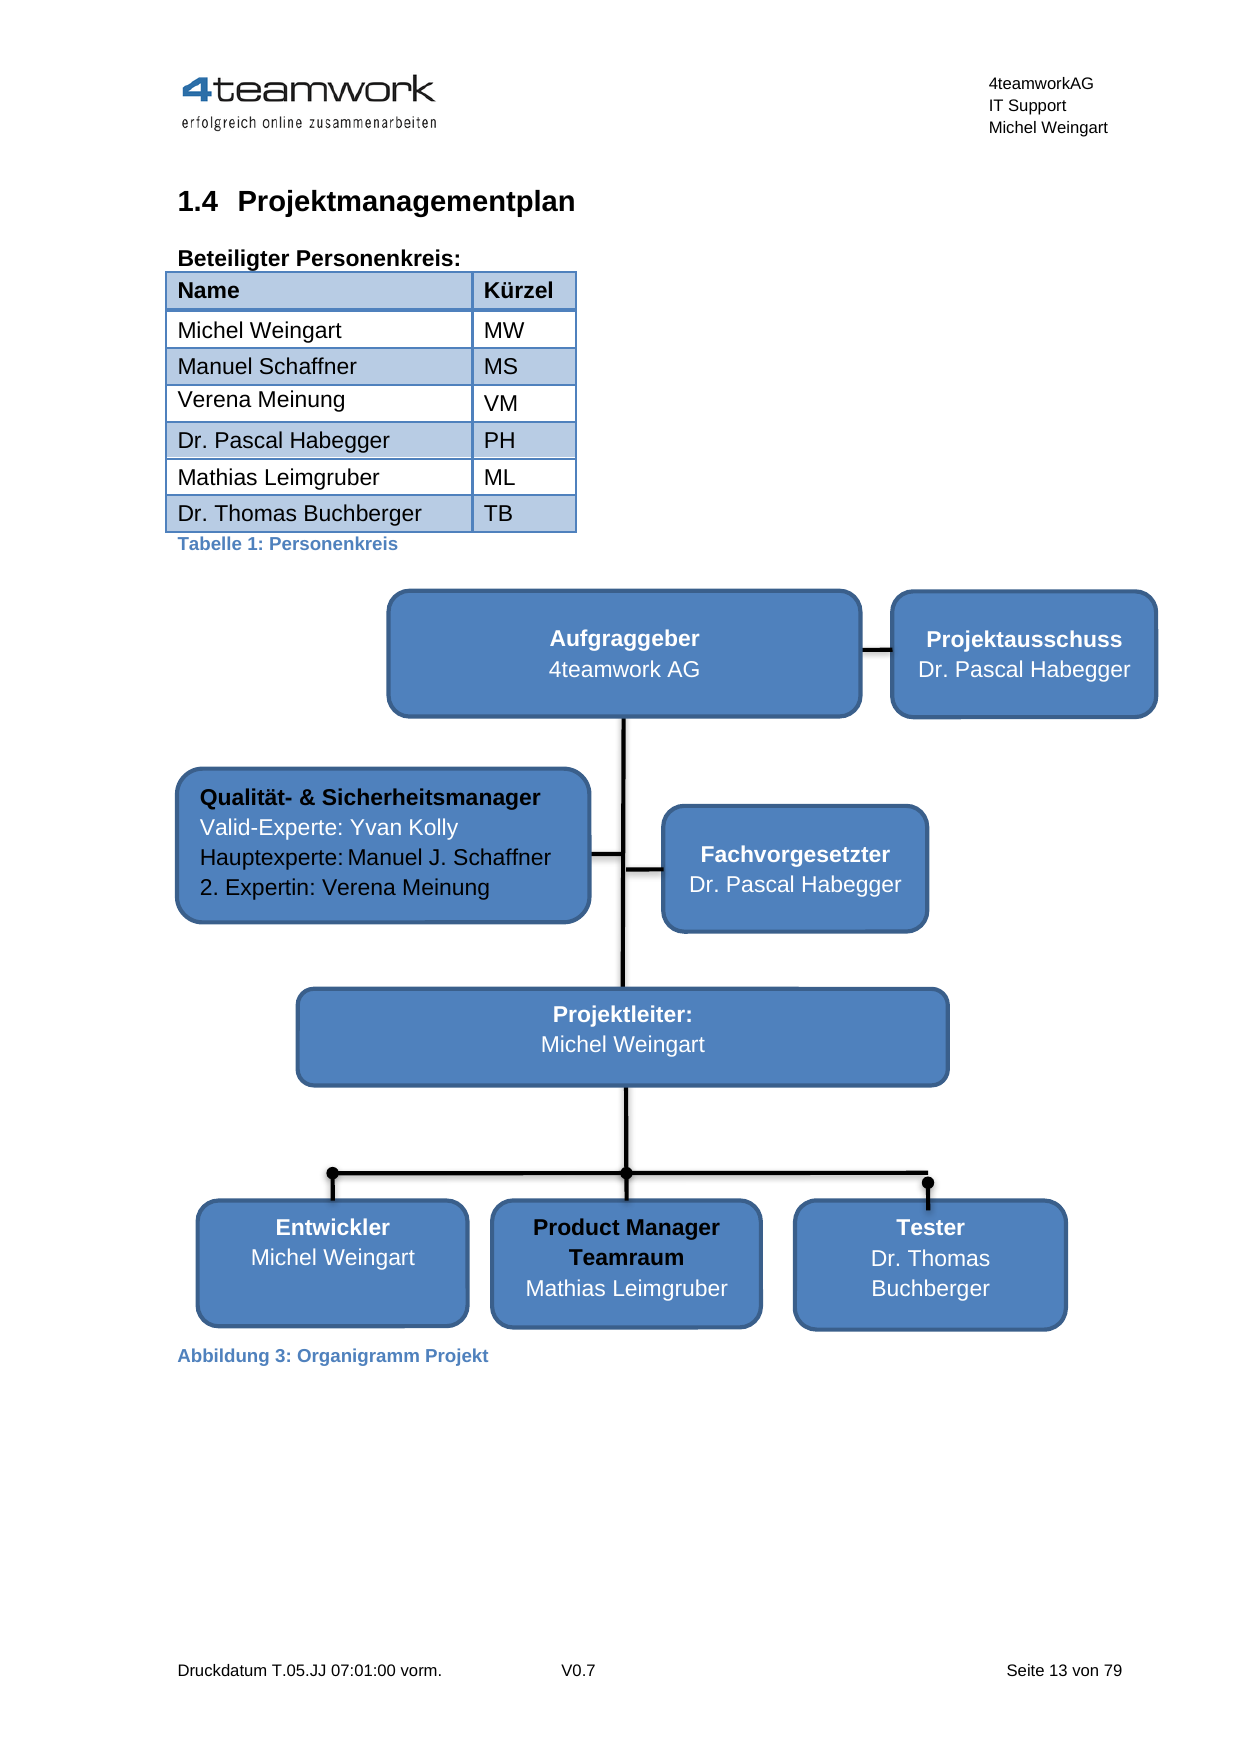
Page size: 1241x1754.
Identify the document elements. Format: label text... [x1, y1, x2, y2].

table_cell Dr. Pascal Habegger [167, 423, 471, 457]
table_cell MW [474, 312, 575, 347]
table_cell PH [474, 423, 575, 457]
table_cell VM [474, 386, 575, 421]
table_cell Verena Meinung [167, 386, 471, 421]
table_cell Manuel Schaffner [167, 349, 471, 384]
table_cell MS [474, 349, 575, 384]
table_header Name [167, 273, 471, 308]
table_cell ML [474, 460, 575, 494]
table_cell TB [474, 496, 575, 531]
text Beteiligter Personenkreis: [177, 244, 1122, 271]
subtitle Projektmanagementplan [177, 184, 1122, 217]
table_cell Michel Weingart [167, 312, 471, 347]
table_cell Mathias Leimgruber [167, 460, 471, 494]
table_cell Dr. Thomas Buchberger [167, 496, 471, 531]
picture [177, 69, 440, 134]
table_header Kürzel [474, 273, 575, 308]
